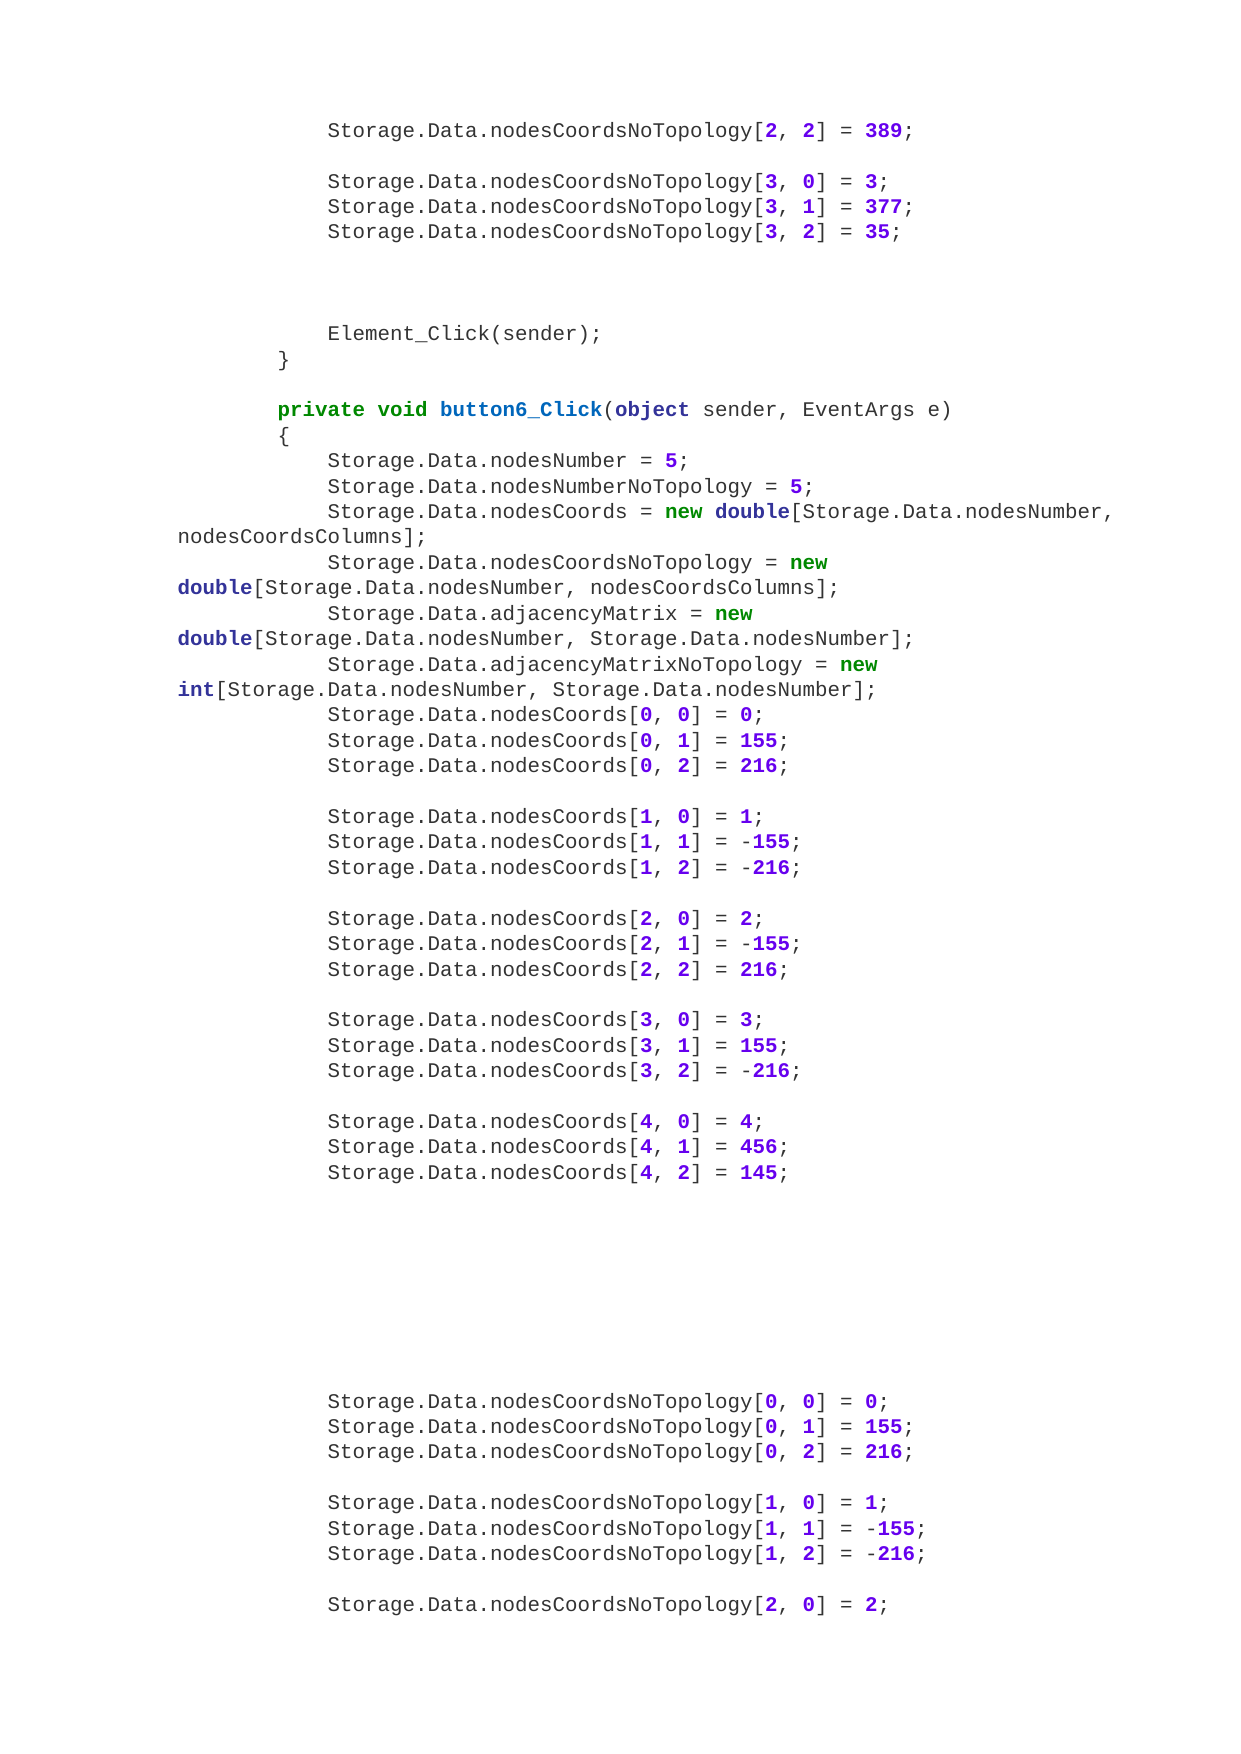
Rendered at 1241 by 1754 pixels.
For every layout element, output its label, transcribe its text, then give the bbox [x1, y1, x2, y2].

text Storage.Data.adjacencyMatrix = new double[Storage.Data.nodesNumber, Storage.Data.nodesNumber]; [177, 601, 1152, 652]
text Storage.Data.nodesCoordsNoTopology[0, 2] = 216; [177, 1440, 1152, 1465]
text Storage.Data.nodesCoordsNoTopology[1, 0] = 1; [177, 1491, 1152, 1516]
text Storage.Data.nodesCoordsNoTopology[3, 1] = 377; [177, 194, 1152, 220]
text Storage.Data.nodesCoords[0, 1] = 155; [177, 728, 1152, 753]
text Storage.Data.nodesCoords[0, 0] = 0; [177, 703, 1152, 728]
text Storage.Data.nodesNumberNoTopology = 5; [177, 474, 1152, 499]
text } [177, 347, 1152, 372]
text Storage.Data.nodesCoords[4, 1] = 456; [177, 1135, 1152, 1160]
text Storage.Data.nodesCoordsNoTopology[0, 1] = 155; [177, 1414, 1152, 1440]
text Storage.Data.nodesCoords[4, 0] = 4; [177, 1109, 1152, 1135]
text Storage.Data.adjacencyMatrixNoTopology = new int[Storage.Data.nodesNumber, Storage.Data.nodesNumber]; [177, 652, 1152, 703]
text Storage.Data.nodesCoords[1, 1] = -155; [177, 830, 1152, 855]
text Storage.Data.nodesCoordsNoTopology[1, 1] = -155; [177, 1516, 1152, 1541]
text Storage.Data.nodesCoordsNoTopology = new double[Storage.Data.nodesNumber, nodesCoordsColumns]; [177, 550, 1152, 601]
text Element_Click(sender); [177, 321, 1152, 347]
text Storage.Data.nodesCoords[3, 2] = -216; [177, 1058, 1152, 1084]
text Storage.Data.nodesCoords[1, 2] = -216; [177, 855, 1152, 881]
text Storage.Data.nodesCoords[3, 1] = 155; [177, 1033, 1152, 1058]
text Storage.Data.nodesCoords[1, 0] = 1; [177, 804, 1152, 830]
text Storage.Data.nodesCoords[3, 0] = 3; [177, 1008, 1152, 1033]
text Storage.Data.nodesCoordsNoTopology[3, 2] = 35; [177, 220, 1152, 245]
text Storage.Data.nodesCoords[4, 2] = 145; [177, 1160, 1152, 1186]
text Storage.Data.nodesCoords[0, 2] = 216; [177, 753, 1152, 779]
text Storage.Data.nodesCoords[2, 0] = 2; [177, 906, 1152, 931]
text Storage.Data.nodesCoordsNoTopology[1, 2] = -216; [177, 1541, 1152, 1567]
text Storage.Data.nodesCoords[2, 2] = 216; [177, 957, 1152, 982]
text Storage.Data.nodesNumber = 5; [177, 448, 1152, 474]
text Storage.Data.nodesCoords[2, 1] = -155; [177, 931, 1152, 957]
text Storage.Data.nodesCoordsNoTopology[2, 0] = 2; [177, 1592, 1152, 1618]
text Storage.Data.nodesCoords = new double[Storage.Data.nodesNumber, nodesCoordsColumns]; [177, 499, 1152, 550]
text private void button6_Click(object sender, EventArgs e) [177, 398, 1152, 423]
text { [177, 423, 1152, 448]
text Storage.Data.nodesCoordsNoTopology[2, 2] = 389; [177, 118, 1152, 143]
text Storage.Data.nodesCoordsNoTopology[0, 0] = 0; [177, 1389, 1152, 1414]
text Storage.Data.nodesCoordsNoTopology[3, 0] = 3; [177, 169, 1152, 194]
